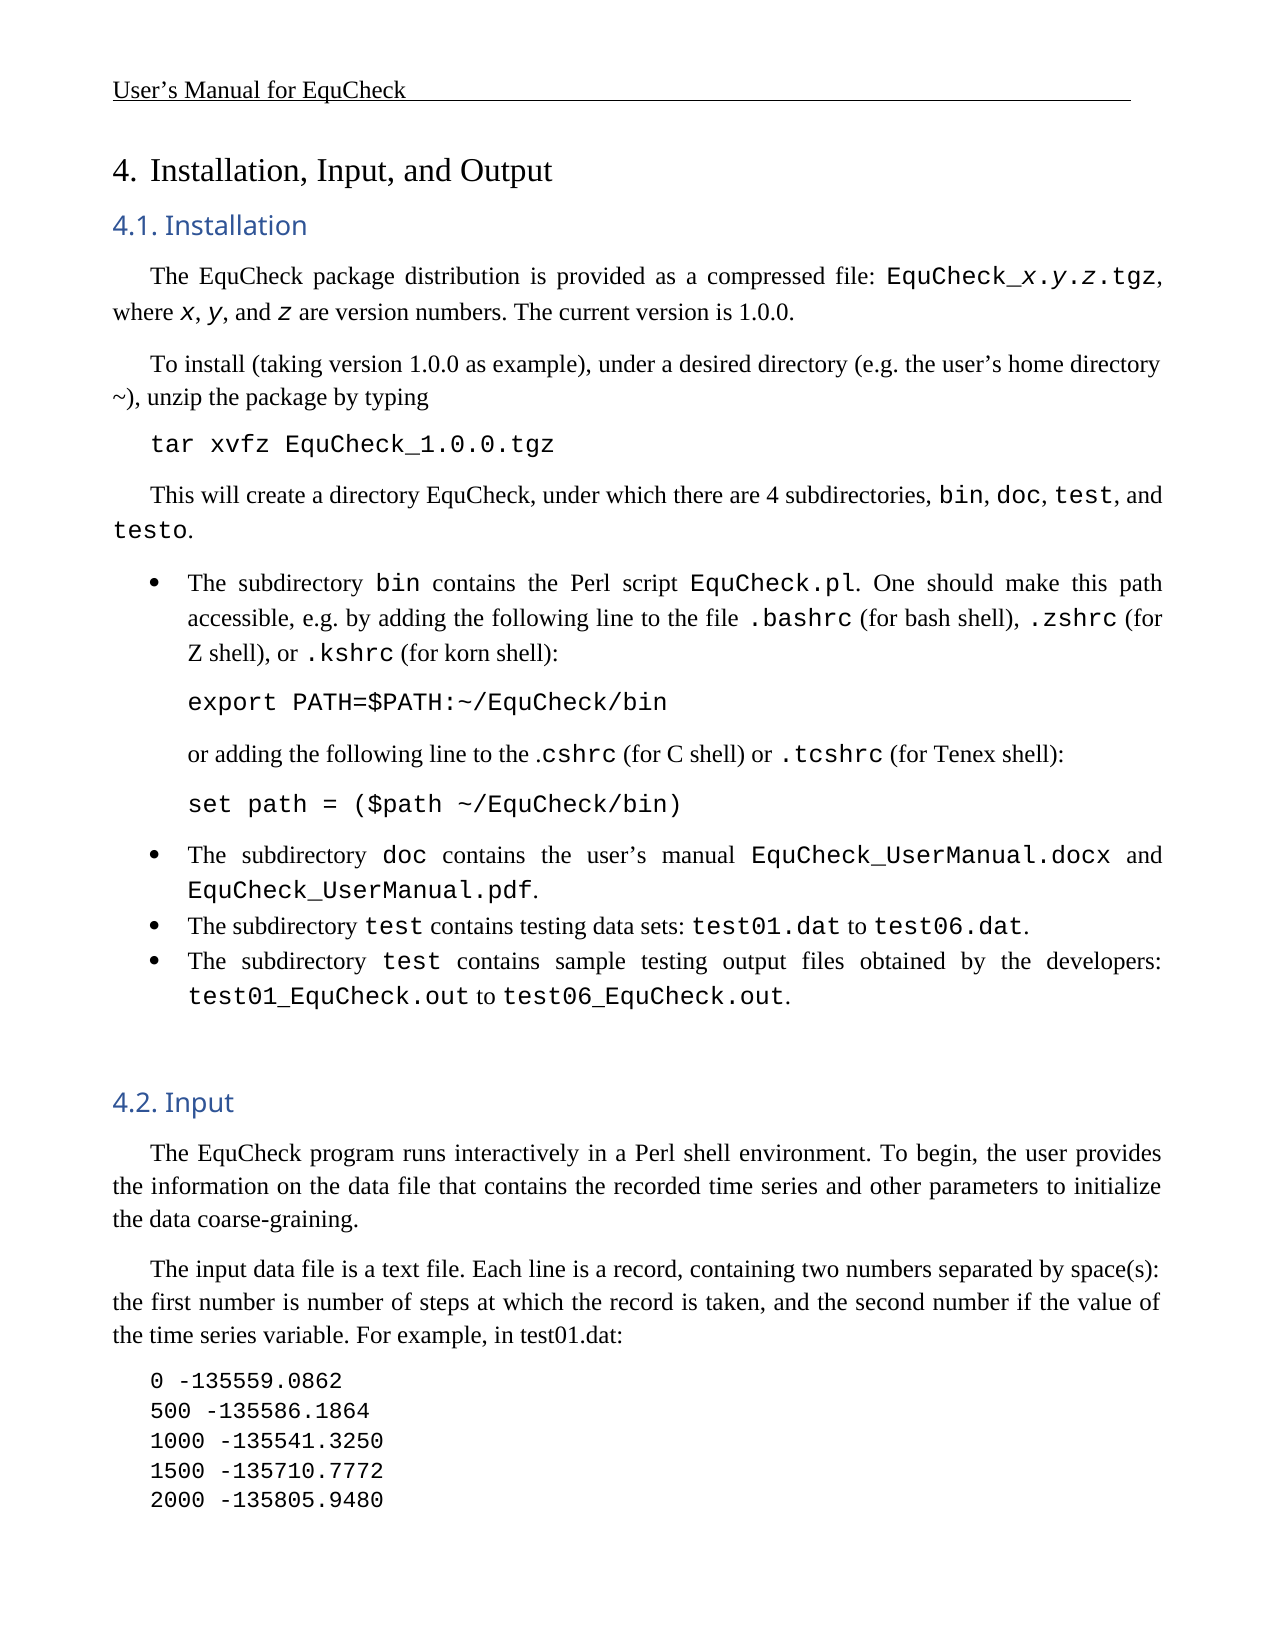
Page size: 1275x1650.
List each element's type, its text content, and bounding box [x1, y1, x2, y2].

text export PATH=$PATH:~/EquCheck/bin [150, 690, 1162, 718]
text This will create a directory EquCheck, under which there are 4 subdirectories, bin, doc, test, and testo. [112, 481, 1162, 546]
text 1000 -135541.3250 [112, 1429, 1162, 1455]
text set path = ($path ~/EquCheck/bin) [150, 791, 1162, 819]
subtitle Installation, Input, and Output [112, 150, 1162, 188]
text To install (taking version 1.0.0 as example), under a desired directory (e.g. the user’s home directory ~), unzip the package by typing [112, 349, 1162, 410]
subtitle 4.2. Input [112, 1083, 1162, 1120]
text 2000 -135805.9480 [112, 1489, 1162, 1515]
text tar xvfz EquCheck_1.0.0.tgz [112, 431, 1162, 460]
text 1500 -135710.7772 [112, 1459, 1162, 1485]
list The subdirectory test contains sample testing output files obtained by the developers: test01_EquCheck.out to test06_EquCheck.out. [150, 946, 1162, 1012]
text The EquCheck program runs interactively in a Perl shell environment. To begin, the user provides the information on the data file that contains the recorded time series and other parameters to initialize the data coarse-graining. [112, 1138, 1162, 1233]
text or adding the following line to the .cshrc (for C shell) or .tcshrc (for Tenex shell): [150, 739, 1162, 770]
text The input data file is a text file. Each line is a record, containing two numbers separated by space(s): the first number is number of steps at which the record is taken, and the second number if the value of the time series variable. For example, in test01.dat: [112, 1254, 1162, 1349]
subtitle 4.1. Installation [112, 207, 1162, 243]
list The subdirectory test contains testing data sets: test01.dat to test06.dat. [150, 911, 1162, 942]
text The EquCheck package distribution is provided as a compressed file: EquCheck_x.y.z.tgz, where x, y, and z are version numbers. The current version is 1.0.0. [112, 261, 1162, 327]
text 0 -135559.0862 [112, 1369, 1162, 1396]
list The subdirectory doc contains the user’s manual EquCheck_UserManual.docx and EquCheck_UserManual.pdf. [150, 840, 1162, 906]
text 500 -135586.1864 [112, 1399, 1162, 1425]
list The subdirectory bin contains the Perl script EquCheck.pl. One should make this path accessible, e.g. by adding the following line to the file .bashrc (for bash shell), .zshrc (for Z shell), or .kshrc (for korn shell): [150, 568, 1162, 669]
